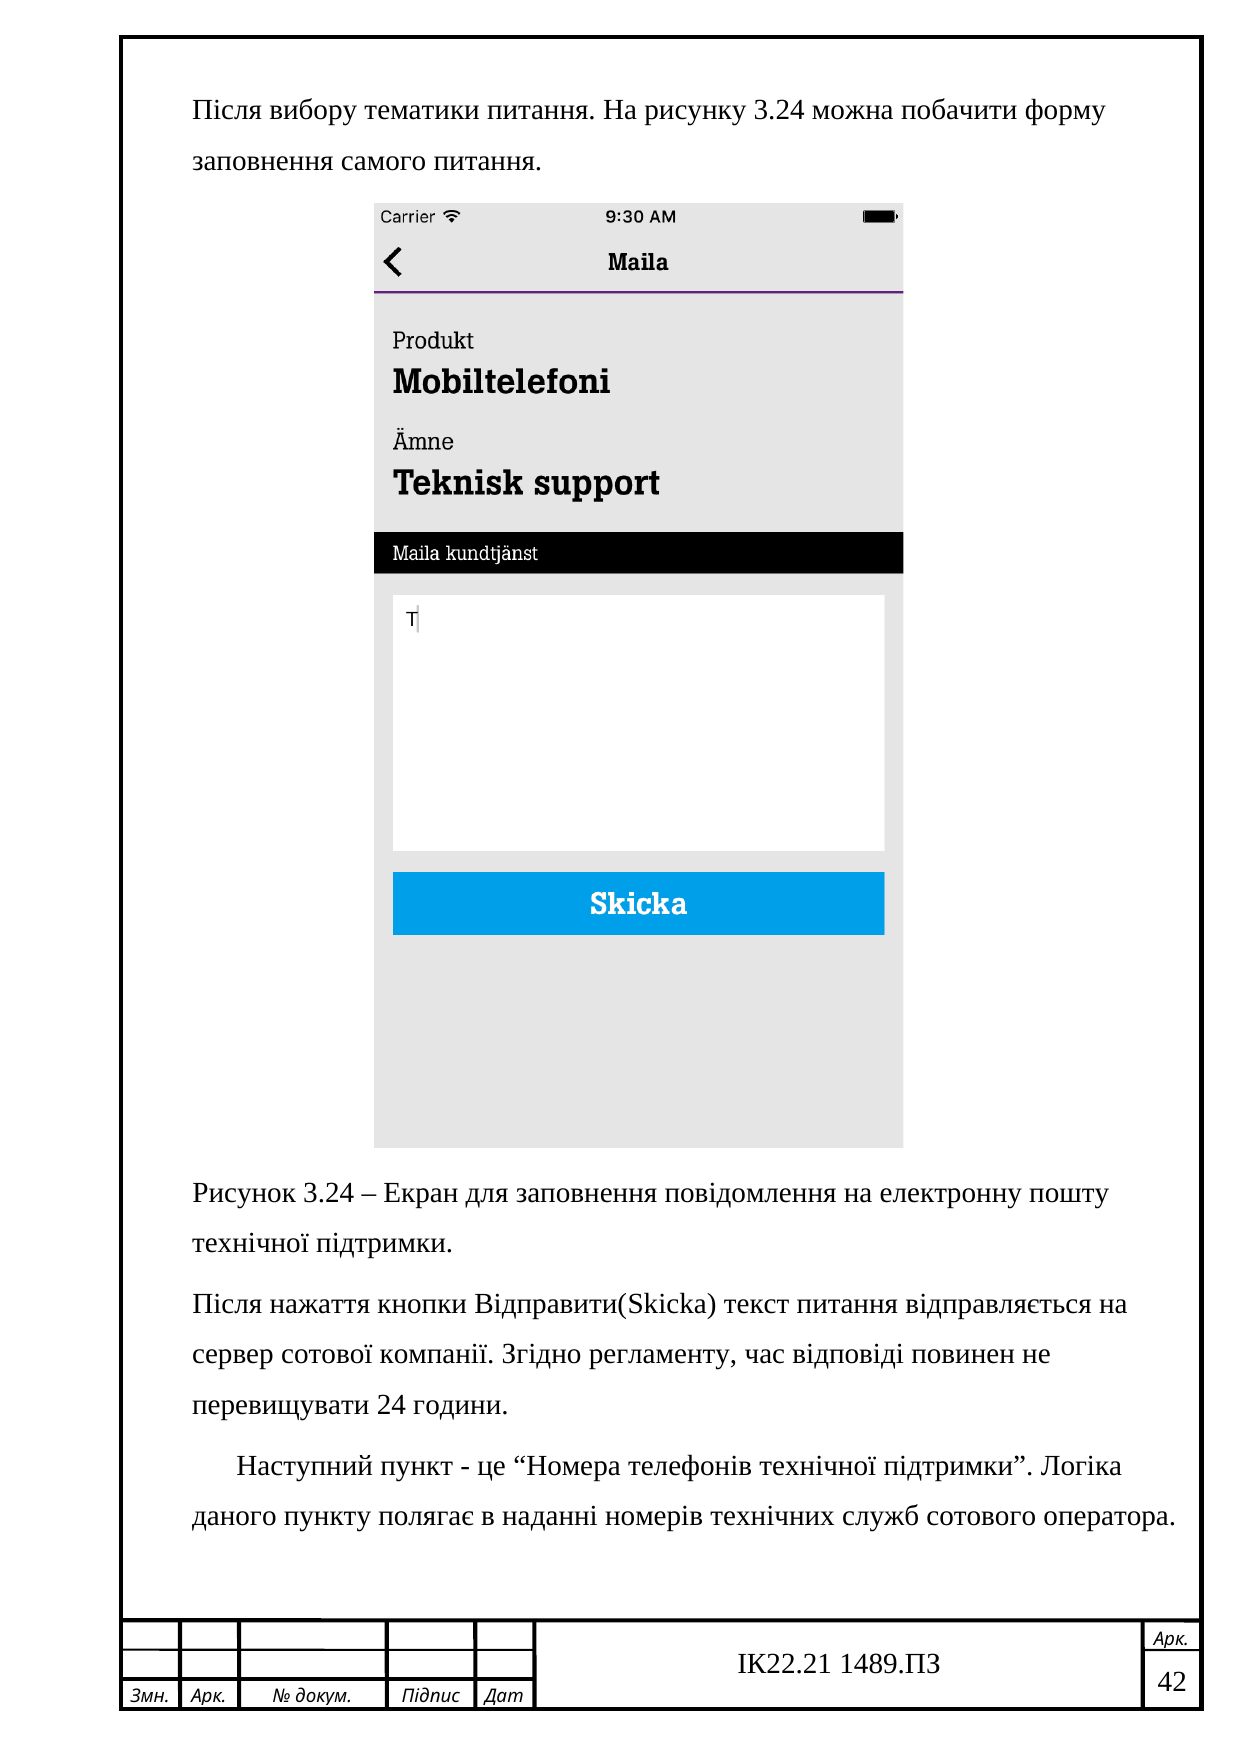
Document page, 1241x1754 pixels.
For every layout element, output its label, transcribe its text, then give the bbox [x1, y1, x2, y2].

text Рисунок 3.24 – Екран для заповнення повідомлення на електронну пошту технічної підтримки. [192, 1175, 1196, 1259]
picture [374, 203, 904, 1148]
text Після нажаття кнопки Відправити(Skicka) текст питання відправляється на сервер сотової компанії. Згідно регламенту, час відповіді повинен не перевищувати 24 години. [192, 1286, 1196, 1420]
text Після вибору тематики питання. На рисунку 3.24 можна побачити форму заповнення самого питання. [192, 92, 1196, 176]
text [192, 1448, 1196, 1531]
